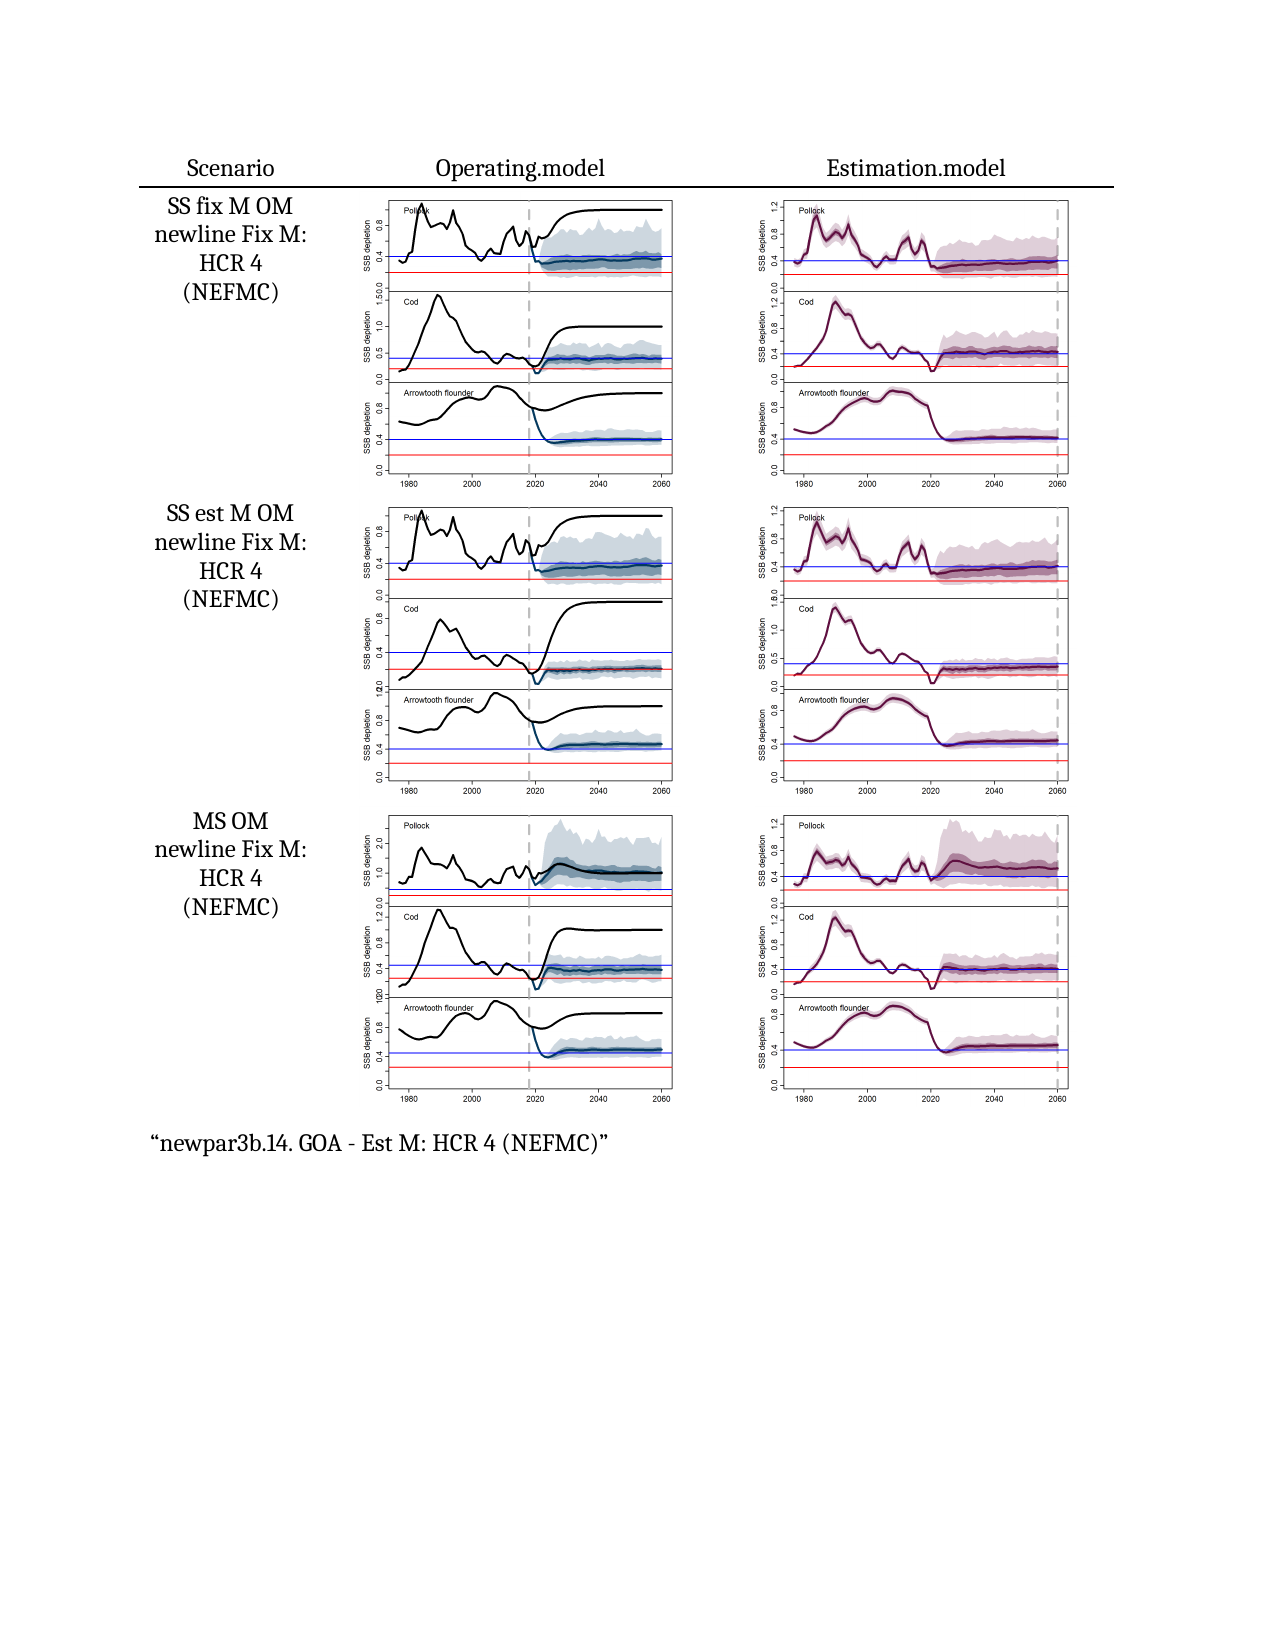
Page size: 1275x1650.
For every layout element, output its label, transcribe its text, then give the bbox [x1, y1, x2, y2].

table_cell SS fix M OM newline Fix M: HCR 4 (NEFMC) [139, 188, 322, 495]
picture [754, 191, 1078, 492]
picture [754, 499, 1078, 799]
picture [359, 499, 682, 799]
table_cell [323, 188, 718, 495]
text “newpar3b.14. GOA - Est M: HCR 4 (NEFMC)” [150, 1129, 1125, 1158]
table_header Scenario [139, 150, 322, 186]
table_cell [718, 803, 1114, 1110]
table_cell [323, 495, 718, 803]
table_cell MS OM newline Fix M: HCR 4 (NEFMC) [139, 803, 322, 1110]
table_cell [718, 495, 1114, 803]
table_header Estimation.model [718, 150, 1114, 186]
picture [754, 806, 1078, 1107]
table_cell [323, 803, 718, 1110]
table_cell [718, 188, 1114, 495]
table_header Operating.model [323, 150, 718, 186]
picture [359, 806, 682, 1107]
picture [359, 191, 682, 492]
table_cell SS est M OM newline Fix M: HCR 4 (NEFMC) [139, 495, 322, 803]
